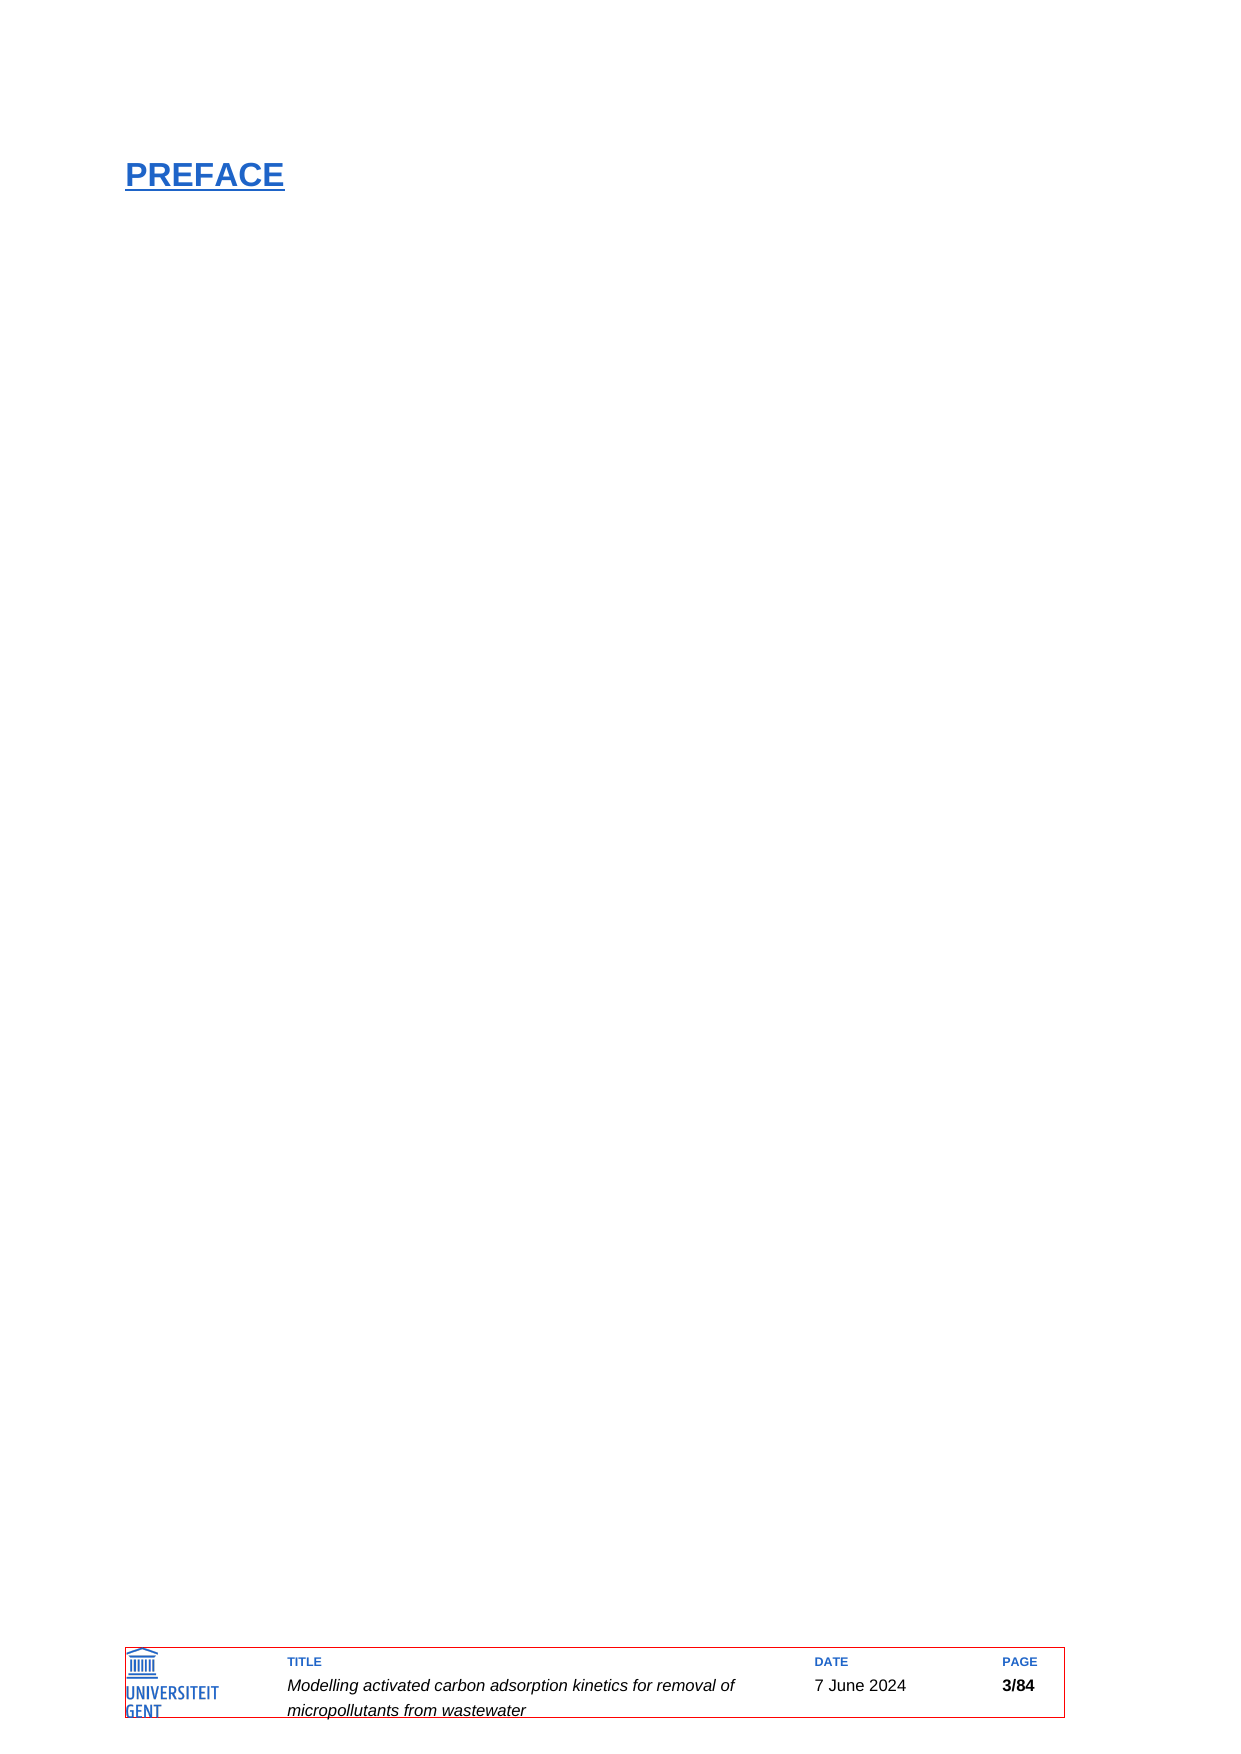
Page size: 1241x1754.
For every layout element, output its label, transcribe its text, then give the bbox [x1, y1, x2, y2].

picture [95, 1623, 252, 1749]
subtitle PREFACE [125, 153, 1065, 195]
